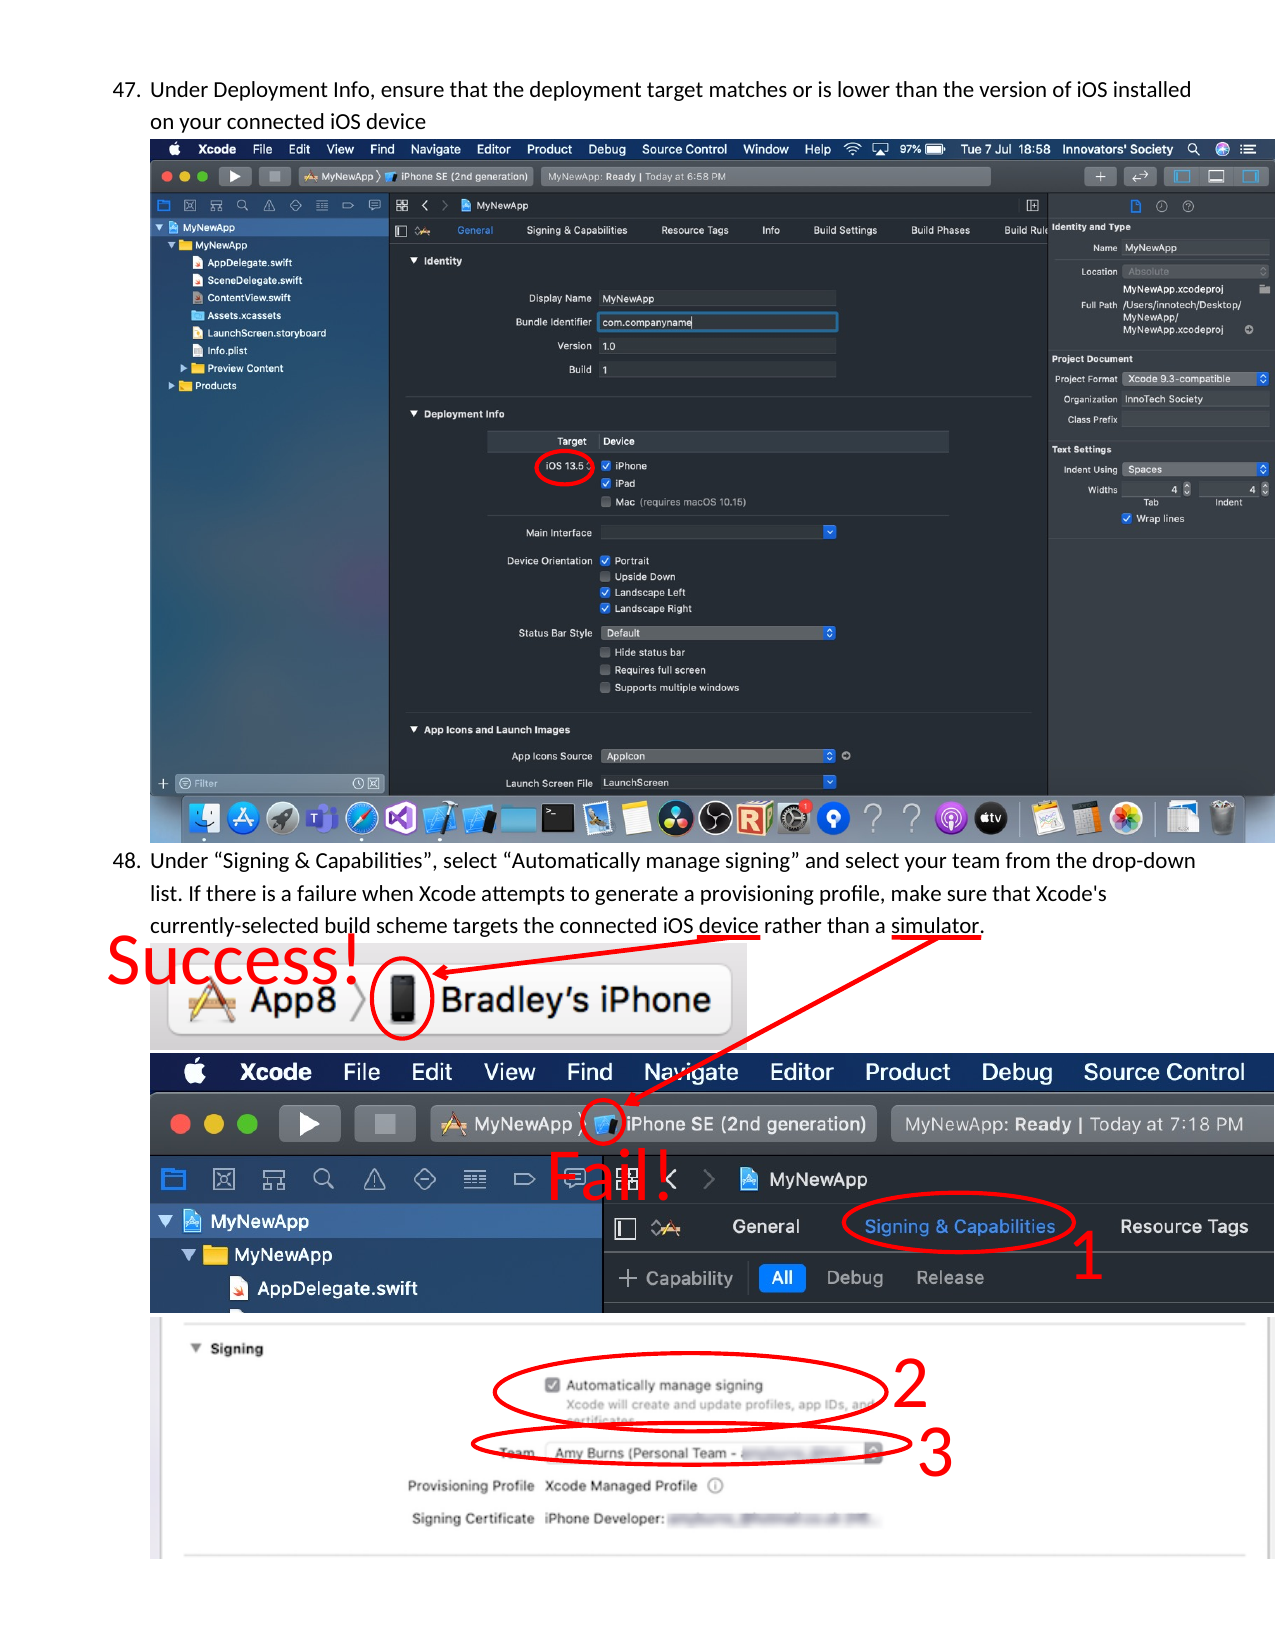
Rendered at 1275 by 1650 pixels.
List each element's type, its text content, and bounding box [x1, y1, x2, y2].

picture [150, 943, 747, 1050]
picture [150, 1053, 1274, 1313]
picture [150, 139, 1275, 843]
picture [150, 1317, 1275, 1559]
picture [735, 1043, 747, 1050]
